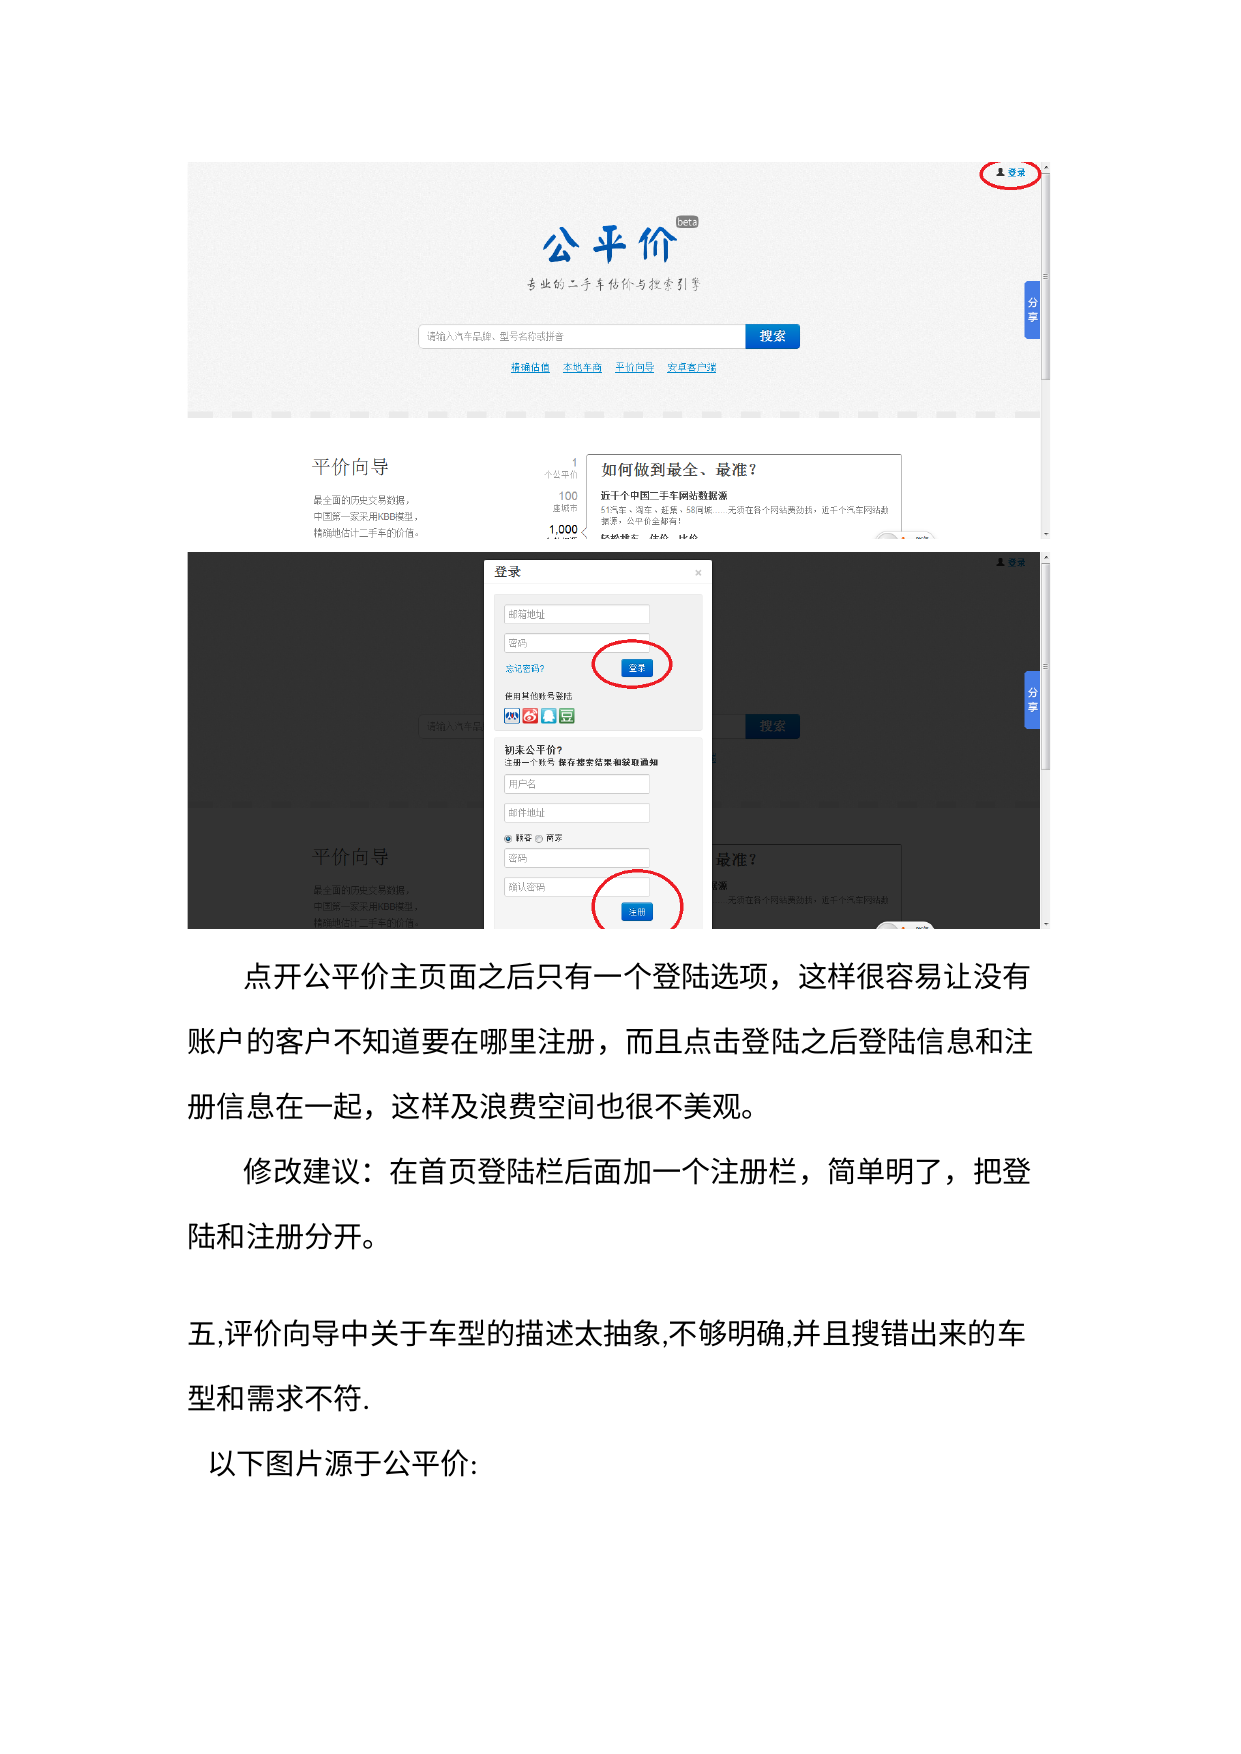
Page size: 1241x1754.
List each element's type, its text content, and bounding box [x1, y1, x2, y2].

text 以下图片源于公平价: [187, 1429, 1053, 1494]
picture [187, 162, 1050, 539]
picture [187, 552, 1050, 929]
text 点开公平价主页面之后只有一个登陆选项，这样很容易让没有账户的客户不知道要在哪里注册，而且点击登陆之后登陆信息和注册信息在一起，这样及浪费空间也很不美观。 [187, 942, 1053, 1137]
text 五,评价向导中关于车型的描述太抽象,不够明确,并且搜错出来的车型和需求不符. [187, 1299, 1053, 1429]
text 修改建议：在首页登陆栏后面加一个注册栏，简单明了，把登陆和注册分开。 [187, 1137, 1053, 1267]
